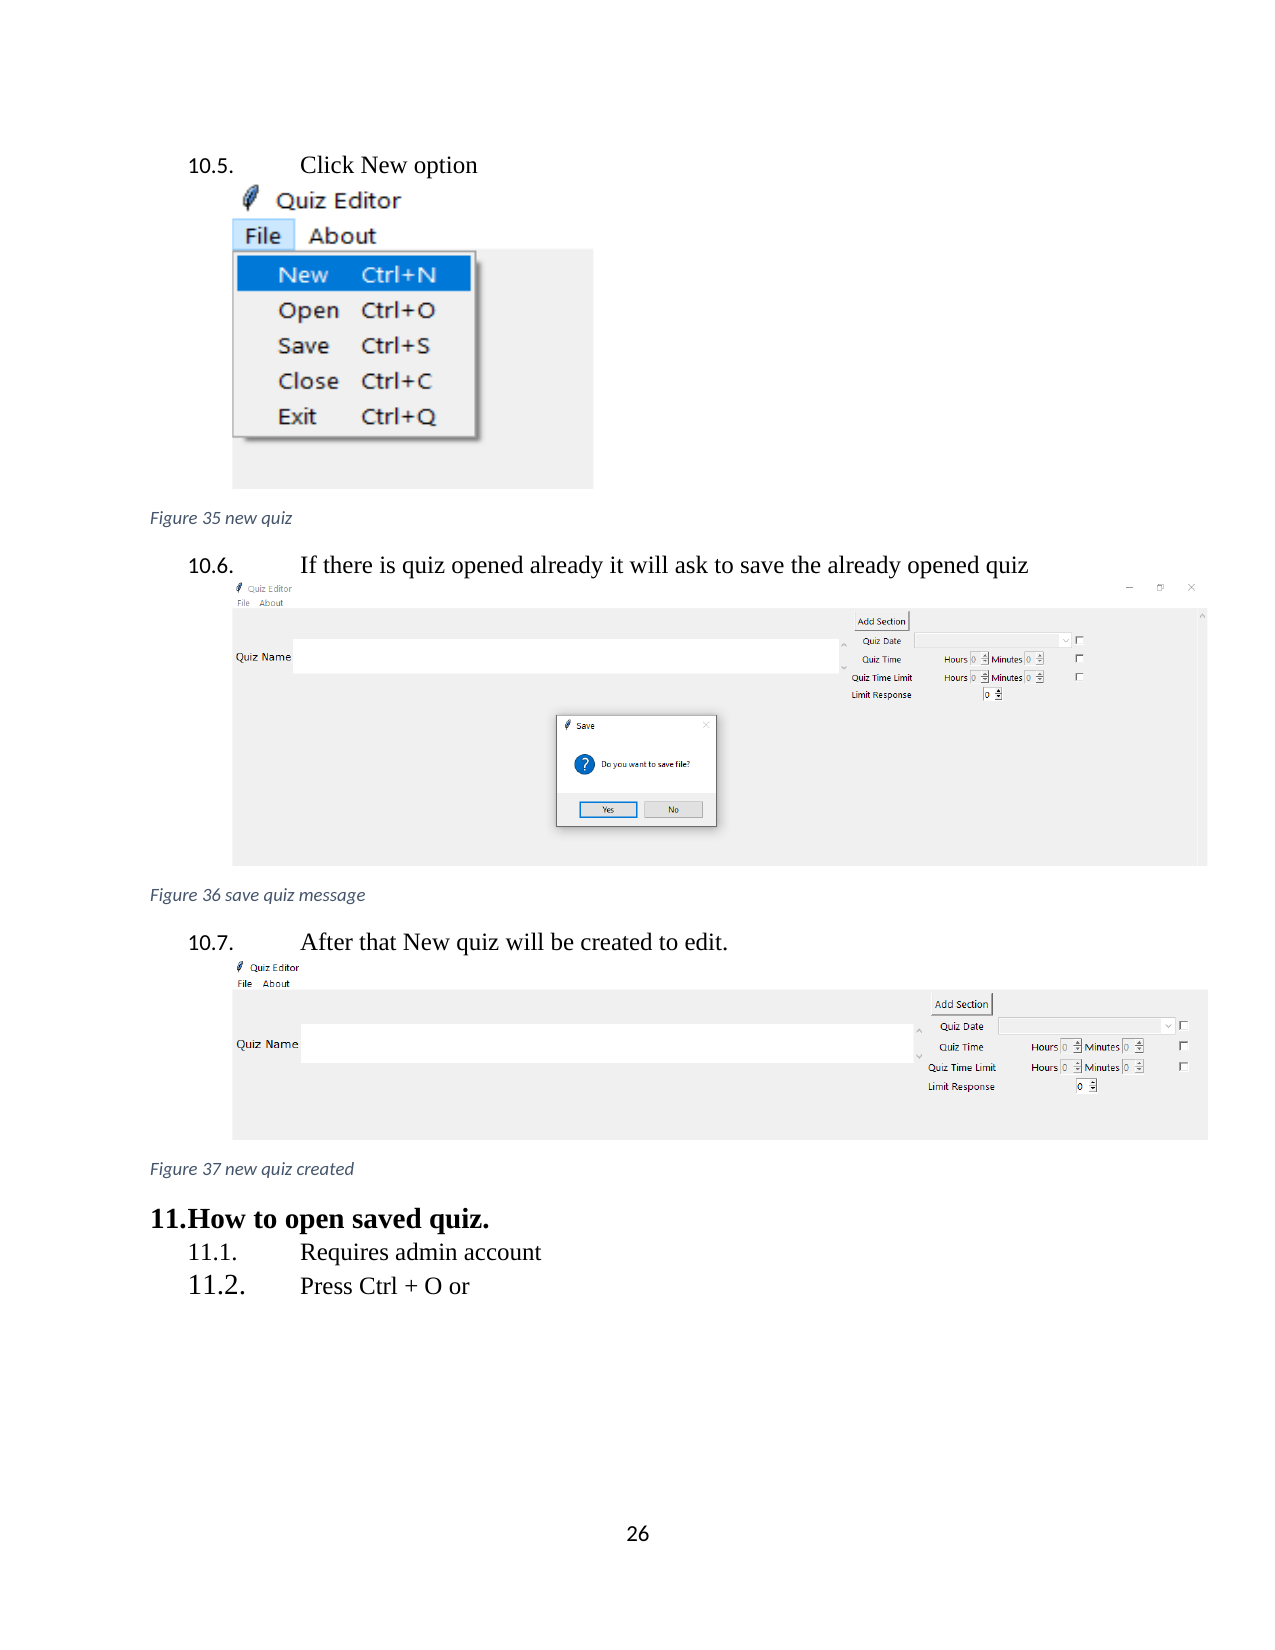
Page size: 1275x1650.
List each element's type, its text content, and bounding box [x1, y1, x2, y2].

list Requires admin account [187, 1237, 1125, 1266]
picture [232, 180, 594, 489]
picture [232, 958, 1209, 1140]
list How to open saved quiz. [150, 1201, 1125, 1235]
list Press Ctrl + O or [187, 1267, 1125, 1301]
picture [232, 581, 1208, 866]
